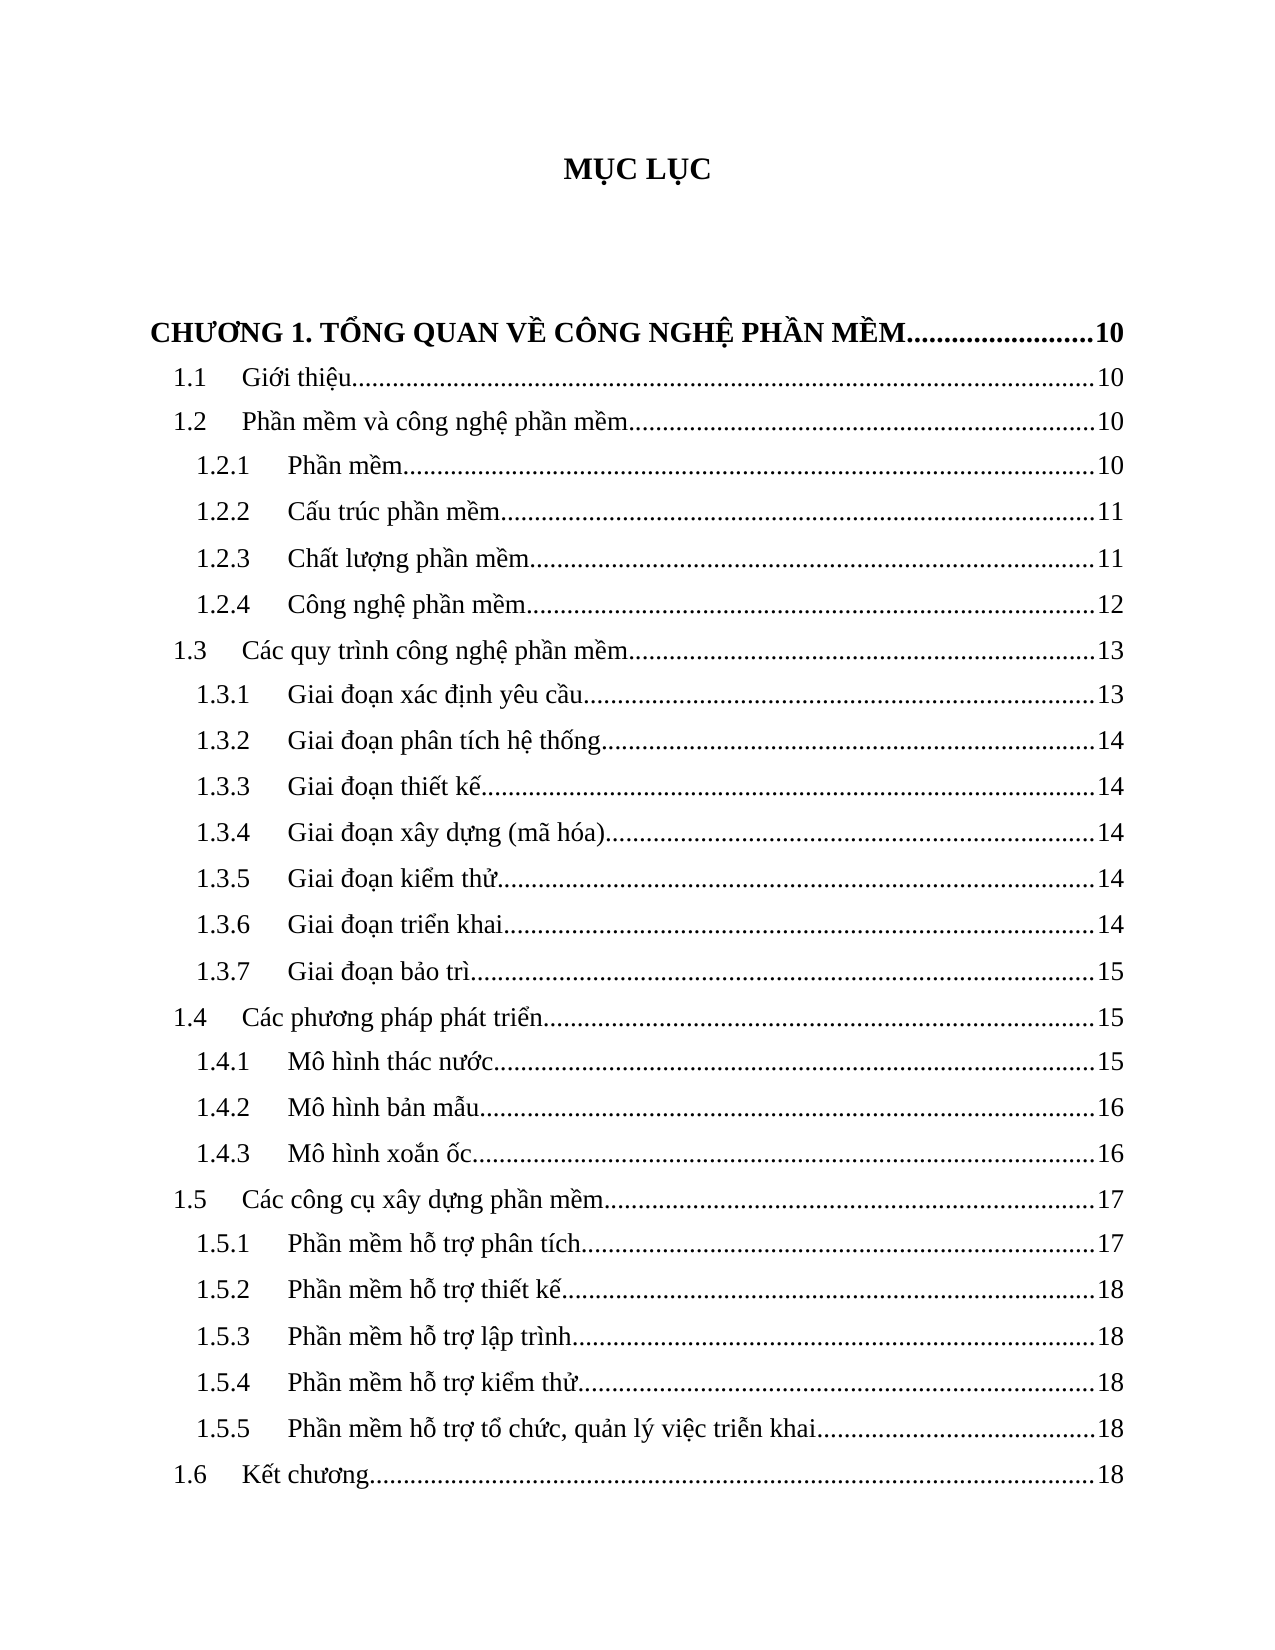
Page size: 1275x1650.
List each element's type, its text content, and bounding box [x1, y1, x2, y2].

text MỤC LỤC [150, 150, 1125, 186]
